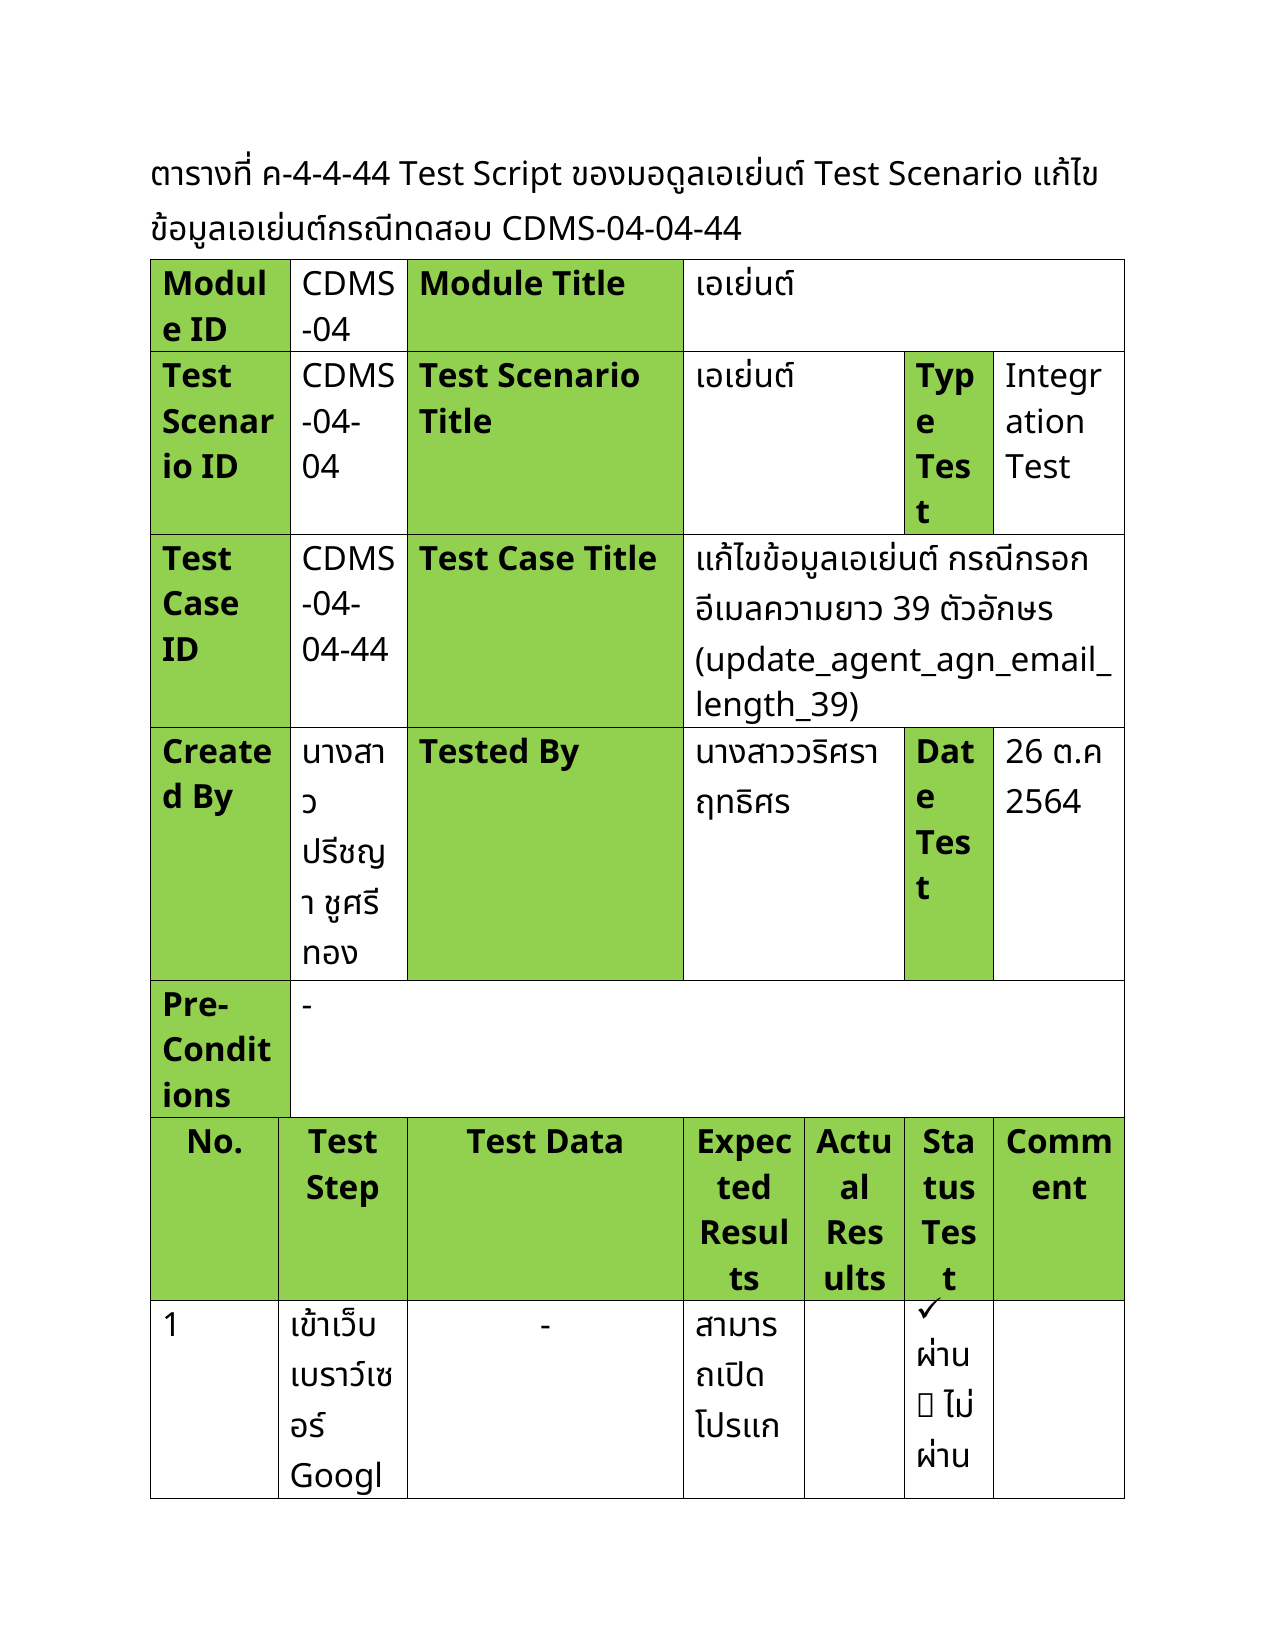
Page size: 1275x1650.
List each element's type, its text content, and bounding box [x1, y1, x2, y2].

subtitle ตารางที่ ค-4-4-44 Test Script ของมอดูลเอเย่นต์ Test Scenario แก้ไขข้อมูลเอเย่นต์กรณีทดสอบ CDMS-04-04-44 [150, 150, 1125, 255]
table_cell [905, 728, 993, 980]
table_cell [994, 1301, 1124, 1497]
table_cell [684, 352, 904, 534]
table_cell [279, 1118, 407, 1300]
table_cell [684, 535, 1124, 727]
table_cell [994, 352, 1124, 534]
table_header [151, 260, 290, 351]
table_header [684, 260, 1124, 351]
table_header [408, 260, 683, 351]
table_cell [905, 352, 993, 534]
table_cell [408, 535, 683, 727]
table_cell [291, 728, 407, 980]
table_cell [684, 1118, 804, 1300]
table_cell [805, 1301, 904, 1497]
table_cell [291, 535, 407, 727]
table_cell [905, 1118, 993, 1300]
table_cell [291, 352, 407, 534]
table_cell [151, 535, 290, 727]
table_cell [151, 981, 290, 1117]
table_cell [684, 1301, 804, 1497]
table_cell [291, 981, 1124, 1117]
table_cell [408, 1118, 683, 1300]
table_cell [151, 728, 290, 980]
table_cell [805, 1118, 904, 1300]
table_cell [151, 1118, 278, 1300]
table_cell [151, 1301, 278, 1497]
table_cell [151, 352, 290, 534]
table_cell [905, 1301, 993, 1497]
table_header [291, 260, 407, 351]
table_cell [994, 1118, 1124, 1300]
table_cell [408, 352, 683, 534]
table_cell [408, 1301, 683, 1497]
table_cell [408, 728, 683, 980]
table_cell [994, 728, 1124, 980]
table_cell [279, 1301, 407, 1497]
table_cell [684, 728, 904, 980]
